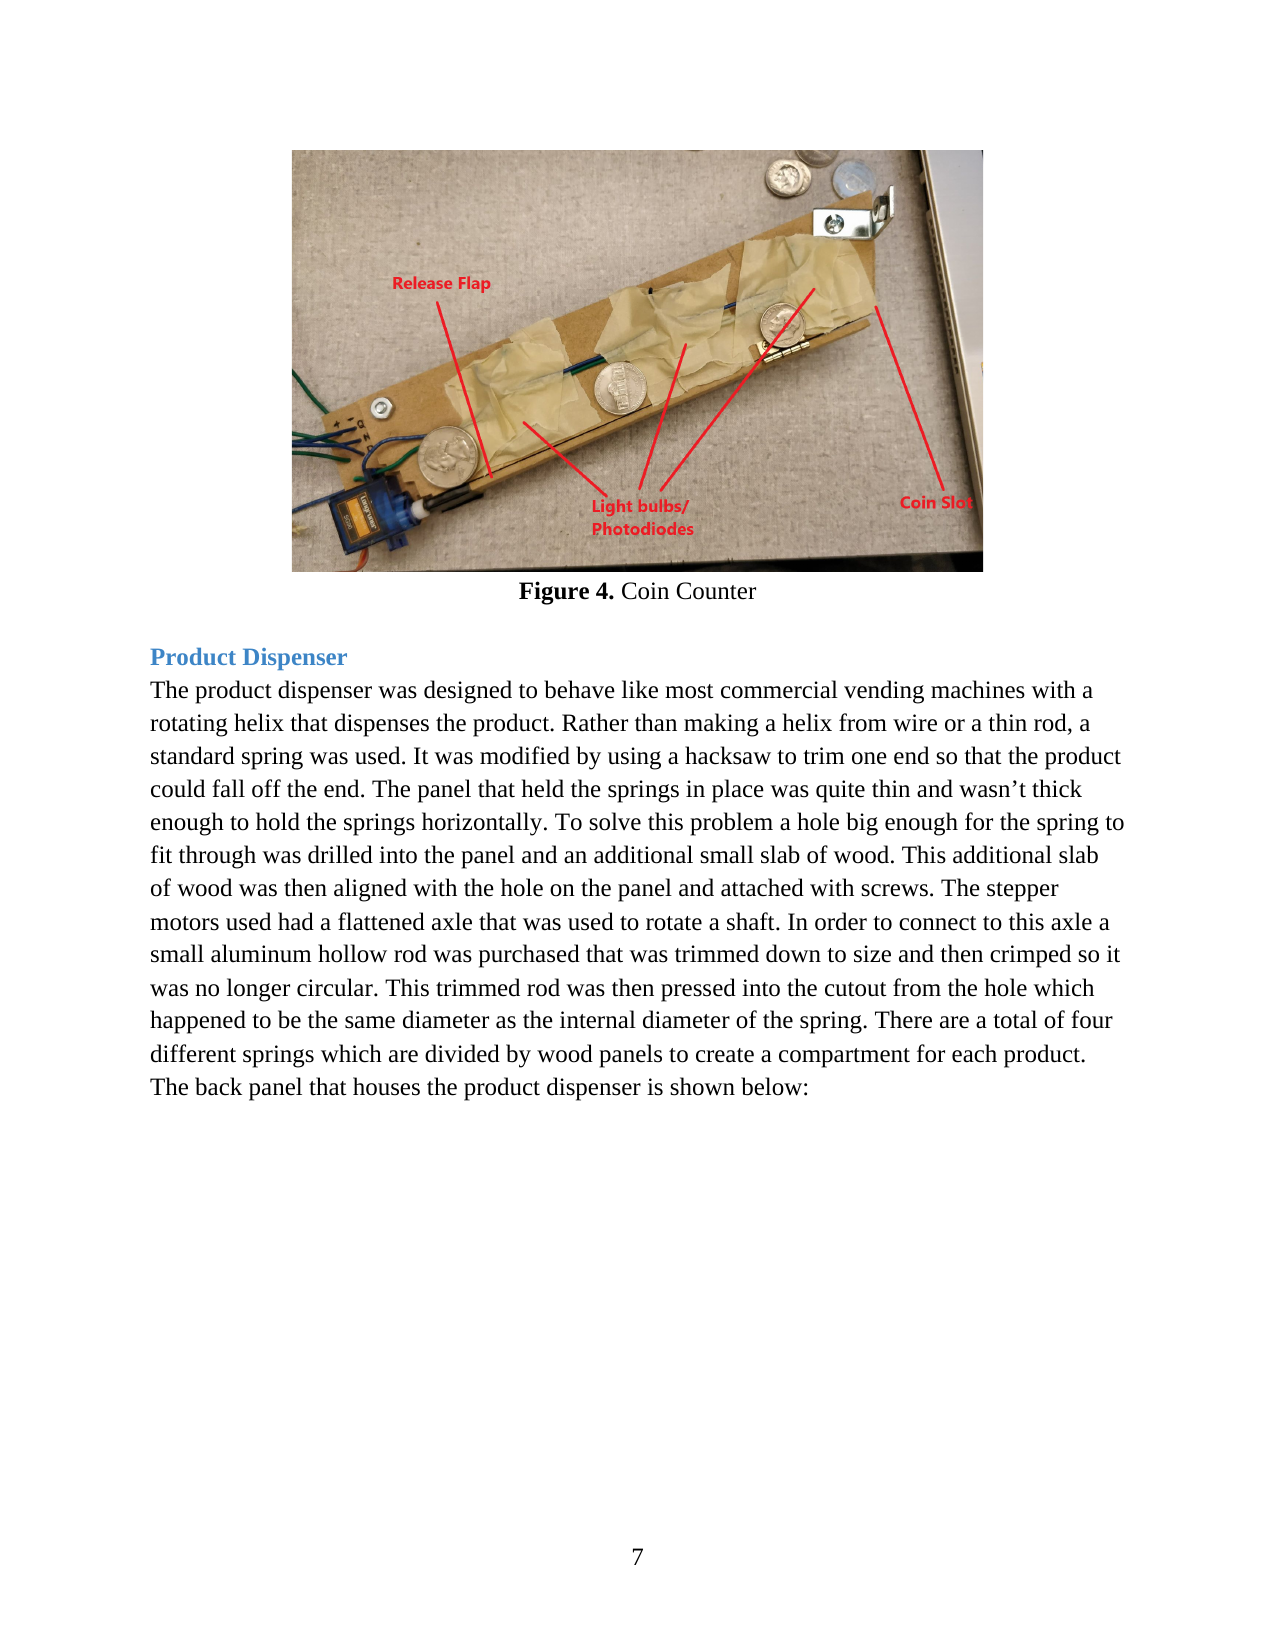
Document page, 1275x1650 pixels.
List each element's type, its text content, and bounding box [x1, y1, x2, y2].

text The product dispenser was designed to behave like most commercial vending machines with a rotating helix that dispenses the product. Rather than making a helix from wire or a thin rod, a standard spring was used. It was modified by using a hacksaw to trim one end so that the product could fall off the end. The panel that held the springs in place was quite thin and wasn’t thick enough to hold the springs horizontally. To solve this problem a hole big enough for the spring to fit through was drilled into the panel and an additional small slab of wood. This additional slab of wood was then aligned with the hole on the panel and attached with screws. The stepper motors used had a flattened axle that was used to rotate a shaft. In order to connect to this axle a small aluminum hollow rod was purchased that was trimmed down to size and then crimped so it was no longer circular. This trimmed rod was then pressed into the cutout from the hole which happened to be the same diameter as the internal diameter of the spring. There are a total of four different springs which are divided by wood panels to create a compartment for each product. The back panel that houses the product dispenser is shown below: [150, 675, 1125, 1100]
subtitle Product Dispenser [150, 642, 1125, 671]
picture [291, 150, 984, 572]
text Figure 4. Coin Counter [150, 576, 1125, 605]
